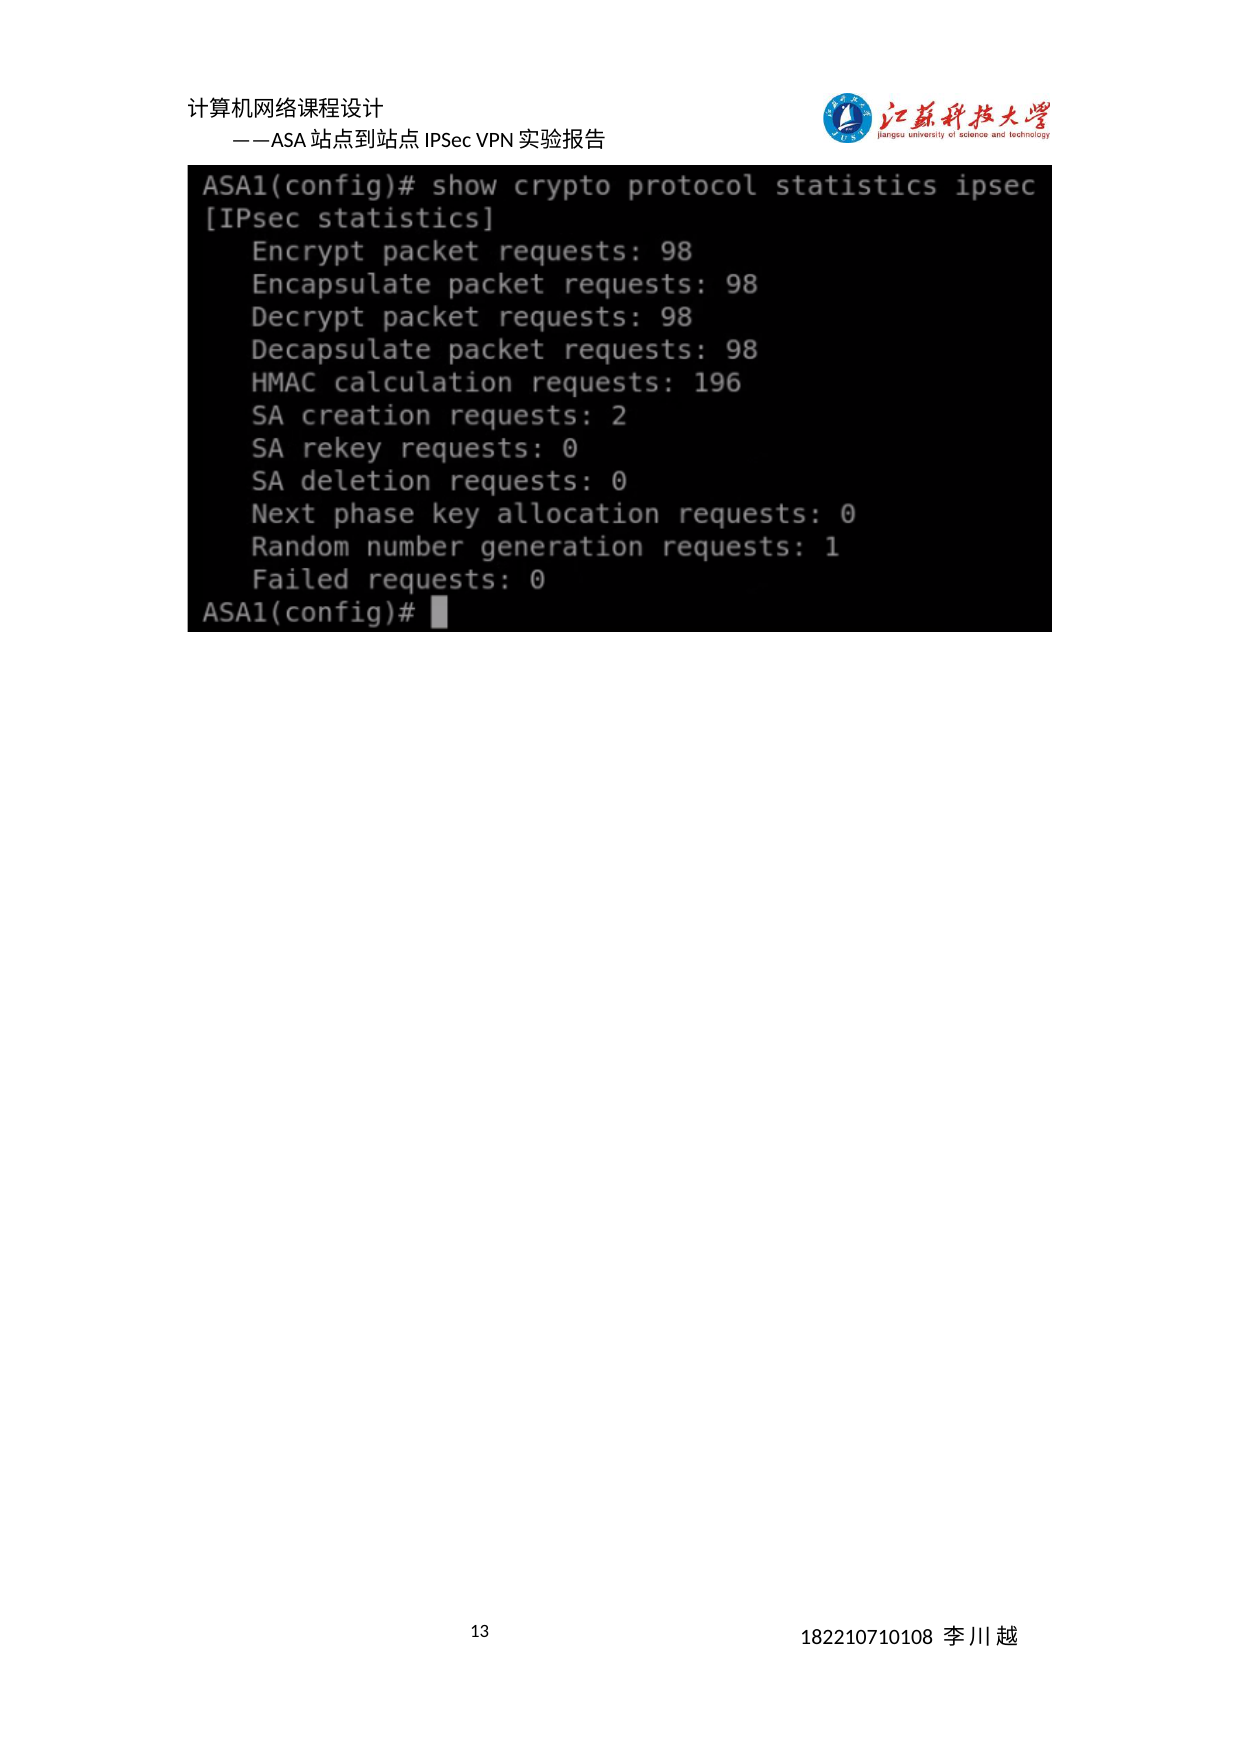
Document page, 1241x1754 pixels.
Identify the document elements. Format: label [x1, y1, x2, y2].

picture [823, 93, 1050, 143]
picture [187, 165, 1052, 632]
